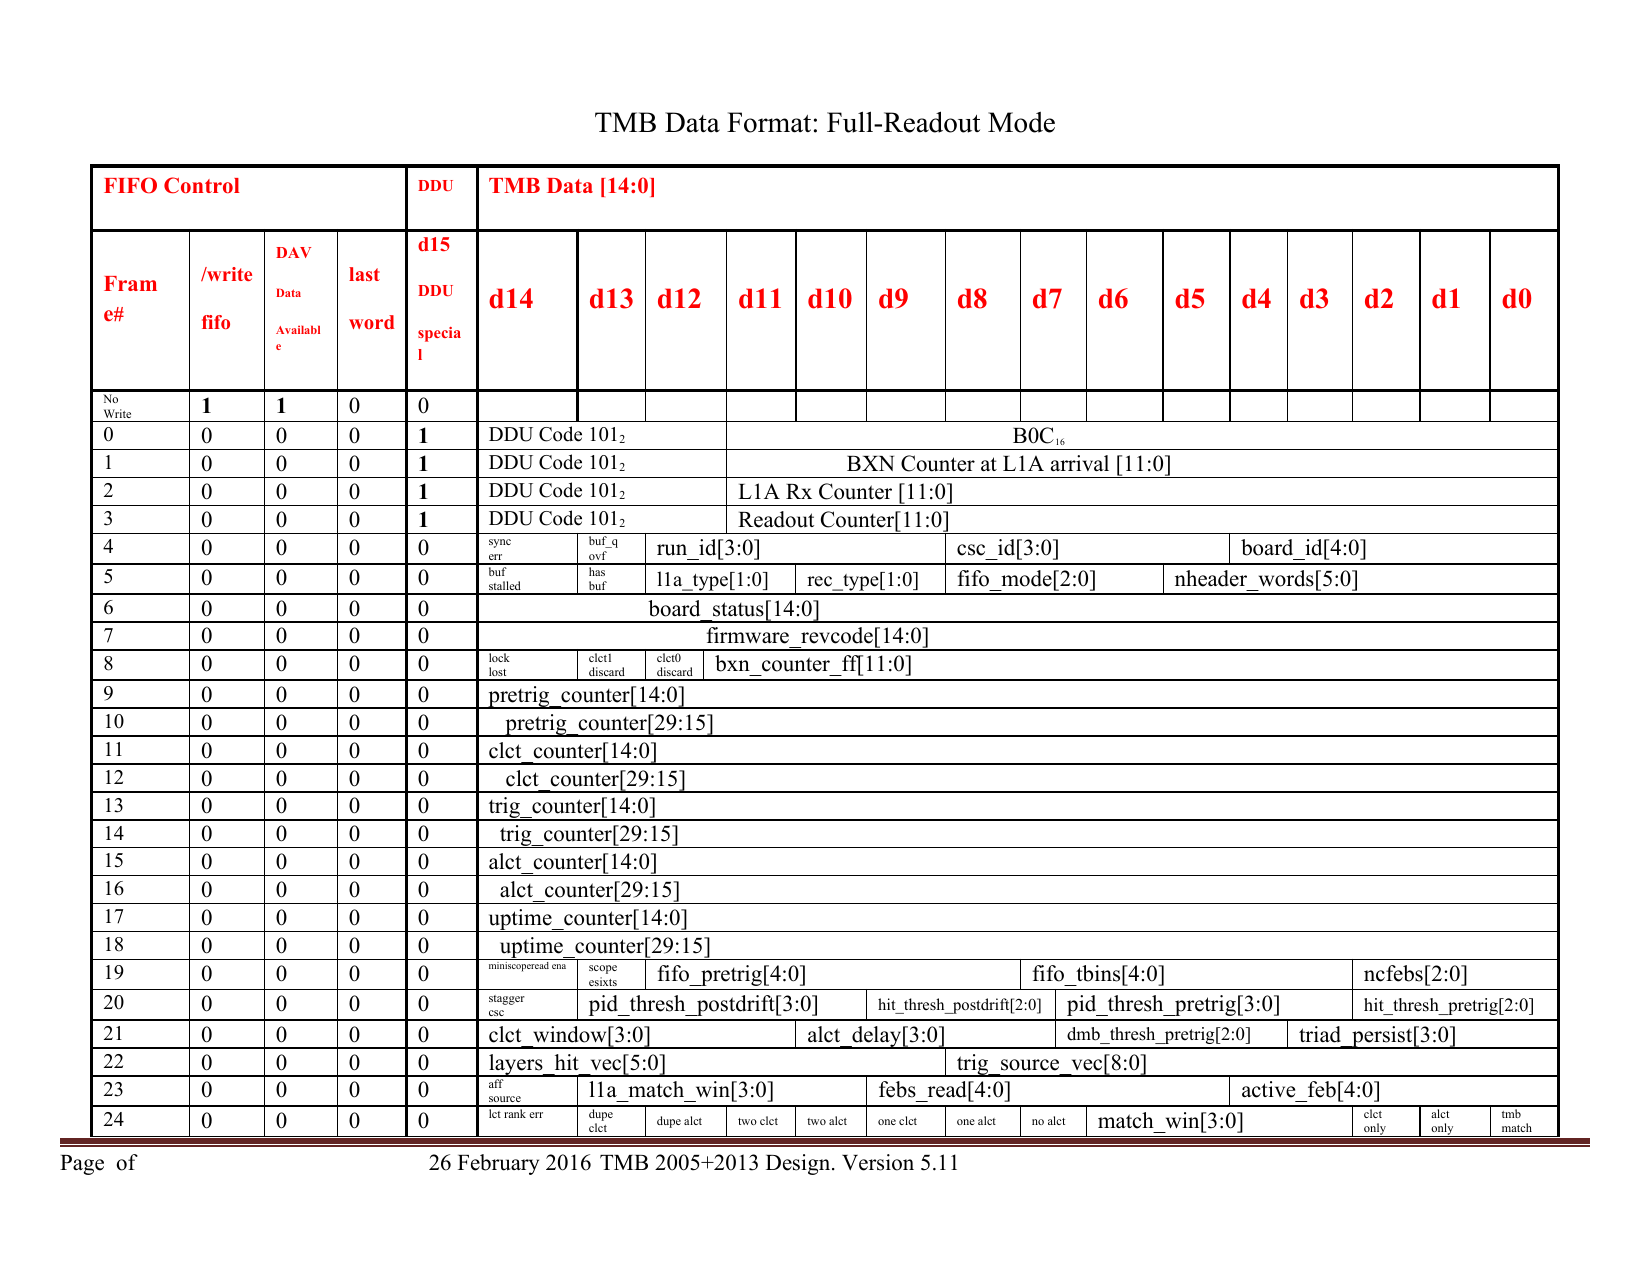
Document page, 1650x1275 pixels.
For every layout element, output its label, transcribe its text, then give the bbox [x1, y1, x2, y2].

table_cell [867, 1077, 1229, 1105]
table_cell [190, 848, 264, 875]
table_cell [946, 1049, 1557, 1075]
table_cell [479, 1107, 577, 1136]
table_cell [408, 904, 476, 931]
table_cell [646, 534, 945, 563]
text TMB Data Format: Full-Readout Mode [60, 105, 1590, 138]
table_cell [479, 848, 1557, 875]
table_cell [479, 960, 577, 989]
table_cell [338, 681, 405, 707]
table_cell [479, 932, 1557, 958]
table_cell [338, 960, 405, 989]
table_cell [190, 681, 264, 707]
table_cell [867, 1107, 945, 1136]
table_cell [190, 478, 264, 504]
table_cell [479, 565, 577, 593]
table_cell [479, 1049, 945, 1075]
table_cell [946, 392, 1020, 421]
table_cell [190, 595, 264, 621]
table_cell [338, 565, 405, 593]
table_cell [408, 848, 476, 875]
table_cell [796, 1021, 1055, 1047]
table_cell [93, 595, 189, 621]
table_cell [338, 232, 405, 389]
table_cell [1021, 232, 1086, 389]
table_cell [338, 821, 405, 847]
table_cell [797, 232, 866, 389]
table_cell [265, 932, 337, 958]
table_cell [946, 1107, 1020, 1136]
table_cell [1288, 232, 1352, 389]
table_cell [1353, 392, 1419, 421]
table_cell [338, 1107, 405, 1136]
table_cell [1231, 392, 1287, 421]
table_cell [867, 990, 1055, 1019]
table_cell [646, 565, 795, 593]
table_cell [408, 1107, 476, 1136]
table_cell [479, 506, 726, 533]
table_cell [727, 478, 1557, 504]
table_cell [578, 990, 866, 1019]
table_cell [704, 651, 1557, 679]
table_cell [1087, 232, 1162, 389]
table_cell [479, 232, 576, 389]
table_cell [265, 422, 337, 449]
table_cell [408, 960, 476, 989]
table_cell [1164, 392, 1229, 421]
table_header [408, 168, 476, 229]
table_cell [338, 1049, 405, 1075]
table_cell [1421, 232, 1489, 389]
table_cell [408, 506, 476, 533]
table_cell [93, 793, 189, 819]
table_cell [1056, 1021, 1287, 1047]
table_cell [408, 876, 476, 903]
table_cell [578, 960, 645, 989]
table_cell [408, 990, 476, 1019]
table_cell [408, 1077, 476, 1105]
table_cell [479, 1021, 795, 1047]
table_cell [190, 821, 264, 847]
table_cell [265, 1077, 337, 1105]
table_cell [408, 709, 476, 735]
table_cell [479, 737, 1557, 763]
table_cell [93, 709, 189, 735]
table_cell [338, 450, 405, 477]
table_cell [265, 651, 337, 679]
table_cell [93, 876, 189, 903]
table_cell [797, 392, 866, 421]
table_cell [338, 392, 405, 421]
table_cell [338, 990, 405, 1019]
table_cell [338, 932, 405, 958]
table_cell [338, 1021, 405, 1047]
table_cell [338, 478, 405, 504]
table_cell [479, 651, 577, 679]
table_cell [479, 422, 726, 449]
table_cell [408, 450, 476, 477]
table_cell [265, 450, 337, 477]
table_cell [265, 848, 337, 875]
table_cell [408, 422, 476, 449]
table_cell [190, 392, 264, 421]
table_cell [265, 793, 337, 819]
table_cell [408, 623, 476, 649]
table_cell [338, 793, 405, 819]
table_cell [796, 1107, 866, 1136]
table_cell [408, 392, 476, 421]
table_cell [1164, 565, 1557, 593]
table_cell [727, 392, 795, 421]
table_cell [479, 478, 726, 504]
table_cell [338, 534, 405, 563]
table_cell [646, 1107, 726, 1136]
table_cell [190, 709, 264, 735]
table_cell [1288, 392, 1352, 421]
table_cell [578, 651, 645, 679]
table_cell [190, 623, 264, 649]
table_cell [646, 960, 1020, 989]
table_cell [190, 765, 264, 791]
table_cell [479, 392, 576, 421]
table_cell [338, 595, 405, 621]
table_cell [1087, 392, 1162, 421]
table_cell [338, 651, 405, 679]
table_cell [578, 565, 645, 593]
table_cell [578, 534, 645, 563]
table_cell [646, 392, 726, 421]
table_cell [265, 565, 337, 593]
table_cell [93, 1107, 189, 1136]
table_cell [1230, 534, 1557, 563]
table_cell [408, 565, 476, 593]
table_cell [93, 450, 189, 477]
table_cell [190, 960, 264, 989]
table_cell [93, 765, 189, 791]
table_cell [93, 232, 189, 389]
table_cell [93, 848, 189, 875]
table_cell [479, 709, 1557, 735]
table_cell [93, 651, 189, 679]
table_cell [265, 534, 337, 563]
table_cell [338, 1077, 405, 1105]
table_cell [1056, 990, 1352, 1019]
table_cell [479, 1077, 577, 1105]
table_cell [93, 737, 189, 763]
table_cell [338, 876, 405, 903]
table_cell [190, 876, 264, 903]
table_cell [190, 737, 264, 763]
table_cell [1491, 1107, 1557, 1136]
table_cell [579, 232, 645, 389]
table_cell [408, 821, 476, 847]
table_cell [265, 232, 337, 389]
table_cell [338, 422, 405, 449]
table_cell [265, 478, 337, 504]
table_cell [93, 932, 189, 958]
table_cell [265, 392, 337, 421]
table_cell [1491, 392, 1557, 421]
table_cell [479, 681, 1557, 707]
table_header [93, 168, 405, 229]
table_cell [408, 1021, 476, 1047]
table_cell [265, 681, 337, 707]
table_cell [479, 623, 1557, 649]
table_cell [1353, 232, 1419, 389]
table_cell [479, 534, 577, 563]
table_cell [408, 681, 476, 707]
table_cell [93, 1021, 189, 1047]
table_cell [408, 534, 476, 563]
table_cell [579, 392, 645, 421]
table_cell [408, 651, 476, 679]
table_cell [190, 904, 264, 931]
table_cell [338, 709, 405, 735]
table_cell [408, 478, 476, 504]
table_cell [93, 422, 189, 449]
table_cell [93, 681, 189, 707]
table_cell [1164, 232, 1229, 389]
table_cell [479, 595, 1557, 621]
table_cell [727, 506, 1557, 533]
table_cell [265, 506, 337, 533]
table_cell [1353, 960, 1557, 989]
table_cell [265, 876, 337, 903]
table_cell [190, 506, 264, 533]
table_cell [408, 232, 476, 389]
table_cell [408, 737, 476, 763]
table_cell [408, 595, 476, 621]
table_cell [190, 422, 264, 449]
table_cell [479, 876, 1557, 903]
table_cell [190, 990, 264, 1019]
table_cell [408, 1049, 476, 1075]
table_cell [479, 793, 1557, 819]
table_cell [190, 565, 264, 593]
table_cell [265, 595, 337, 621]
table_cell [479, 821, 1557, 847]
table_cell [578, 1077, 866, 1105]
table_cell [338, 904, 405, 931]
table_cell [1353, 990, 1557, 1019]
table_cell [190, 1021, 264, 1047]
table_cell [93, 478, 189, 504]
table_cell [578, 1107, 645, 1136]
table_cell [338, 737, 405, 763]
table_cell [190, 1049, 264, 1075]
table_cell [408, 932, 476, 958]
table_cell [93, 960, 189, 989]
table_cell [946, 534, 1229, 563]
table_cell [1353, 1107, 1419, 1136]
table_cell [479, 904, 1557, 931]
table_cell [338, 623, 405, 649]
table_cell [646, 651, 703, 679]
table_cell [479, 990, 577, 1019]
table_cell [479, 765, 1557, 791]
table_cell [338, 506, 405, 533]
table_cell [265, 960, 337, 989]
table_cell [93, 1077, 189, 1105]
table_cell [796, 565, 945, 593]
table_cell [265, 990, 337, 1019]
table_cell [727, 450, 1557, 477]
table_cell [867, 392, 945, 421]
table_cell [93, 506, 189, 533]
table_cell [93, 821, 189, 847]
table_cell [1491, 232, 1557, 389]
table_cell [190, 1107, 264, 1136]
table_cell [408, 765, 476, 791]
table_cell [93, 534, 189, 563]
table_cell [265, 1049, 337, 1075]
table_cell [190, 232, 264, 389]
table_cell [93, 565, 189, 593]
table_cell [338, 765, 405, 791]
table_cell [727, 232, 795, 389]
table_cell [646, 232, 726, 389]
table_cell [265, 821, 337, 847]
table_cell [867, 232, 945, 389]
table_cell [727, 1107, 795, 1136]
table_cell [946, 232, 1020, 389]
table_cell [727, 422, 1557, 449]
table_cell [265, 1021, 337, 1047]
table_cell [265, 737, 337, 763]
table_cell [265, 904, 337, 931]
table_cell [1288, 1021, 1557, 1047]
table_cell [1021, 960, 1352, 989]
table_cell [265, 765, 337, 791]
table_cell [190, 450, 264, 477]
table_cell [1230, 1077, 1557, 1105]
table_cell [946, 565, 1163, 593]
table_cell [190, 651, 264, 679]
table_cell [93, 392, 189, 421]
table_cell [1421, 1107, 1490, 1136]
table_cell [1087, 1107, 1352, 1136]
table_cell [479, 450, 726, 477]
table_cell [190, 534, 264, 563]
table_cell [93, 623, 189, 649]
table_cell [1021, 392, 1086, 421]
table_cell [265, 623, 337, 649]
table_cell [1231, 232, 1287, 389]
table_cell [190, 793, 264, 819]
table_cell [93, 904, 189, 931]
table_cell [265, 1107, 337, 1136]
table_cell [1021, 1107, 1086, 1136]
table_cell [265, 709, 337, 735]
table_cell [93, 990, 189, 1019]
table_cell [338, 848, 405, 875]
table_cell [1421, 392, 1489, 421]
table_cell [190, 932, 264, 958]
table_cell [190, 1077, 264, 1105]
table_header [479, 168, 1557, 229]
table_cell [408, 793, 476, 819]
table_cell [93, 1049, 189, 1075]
